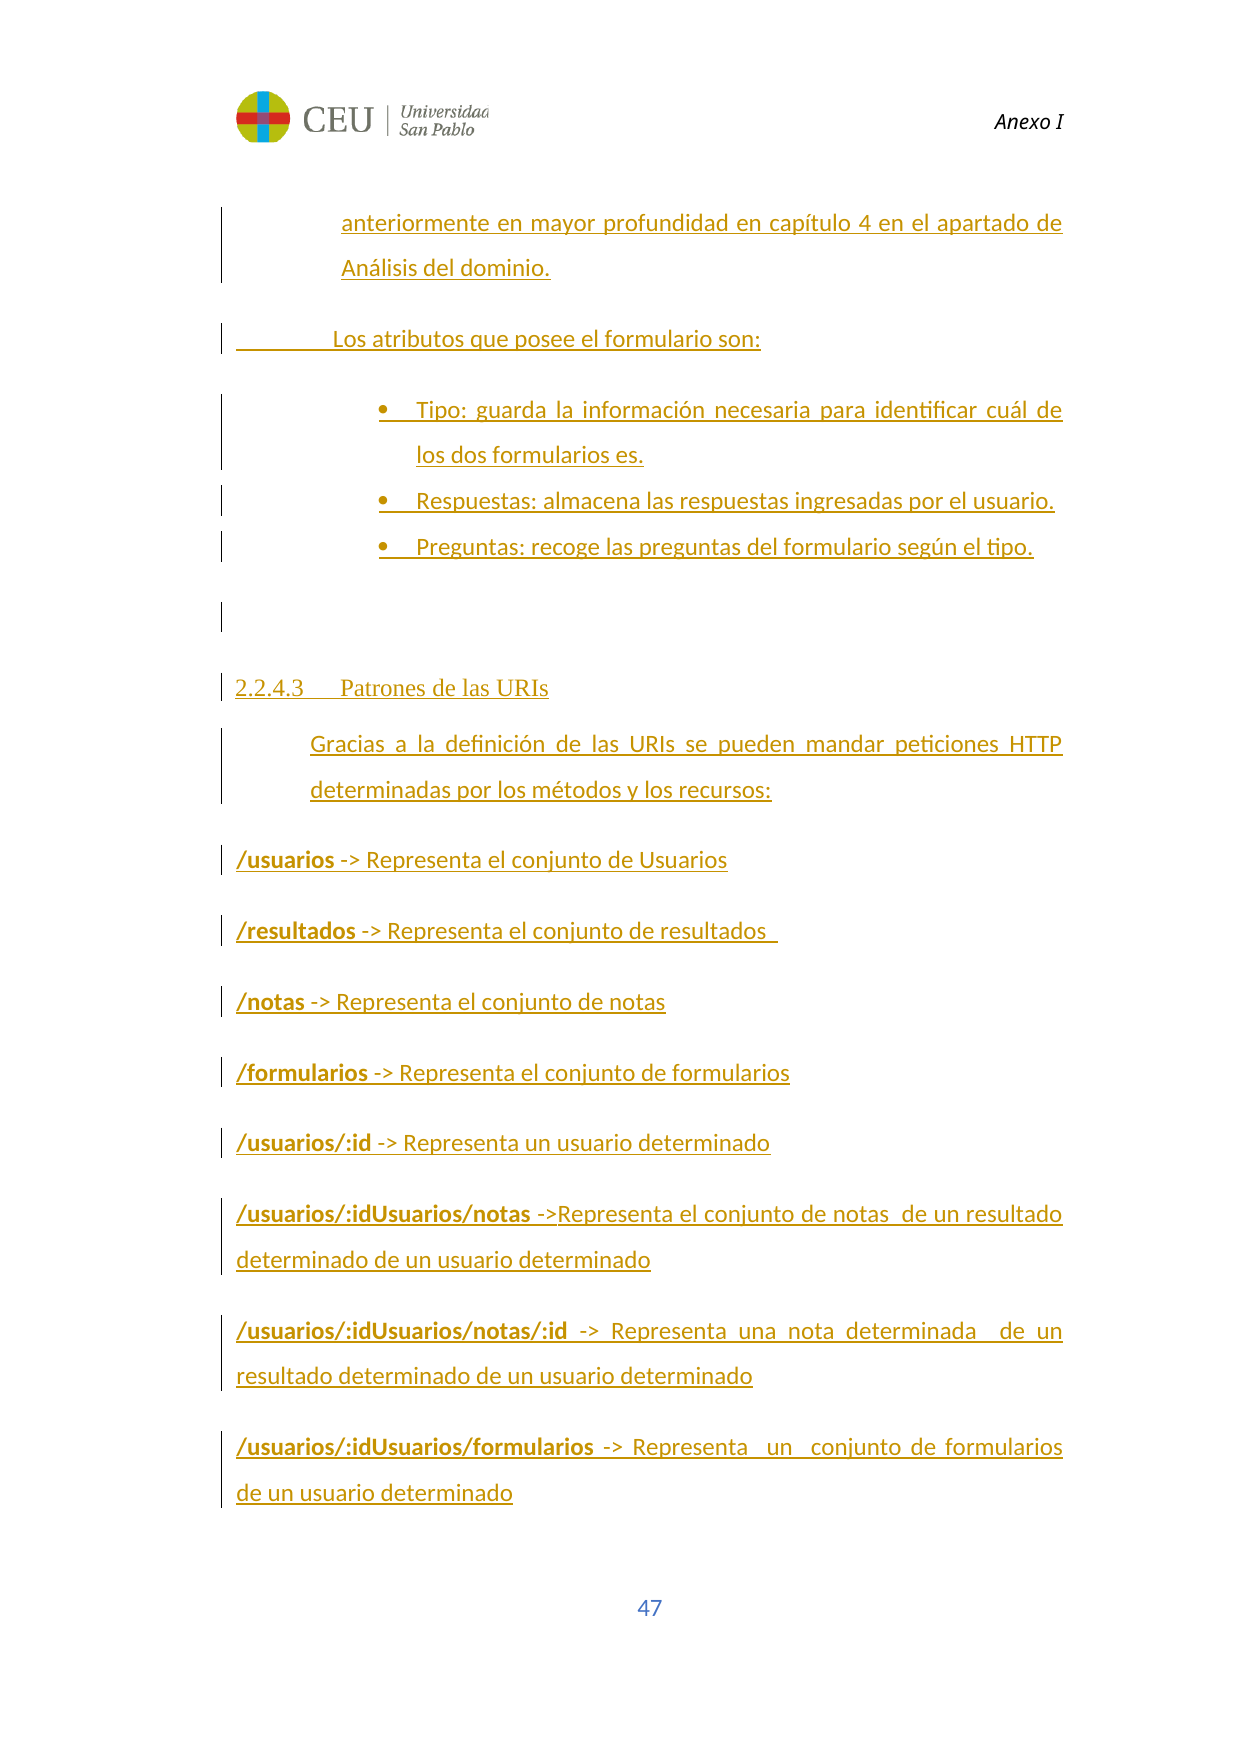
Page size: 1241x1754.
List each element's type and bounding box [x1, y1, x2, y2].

picture [235, 89, 489, 143]
